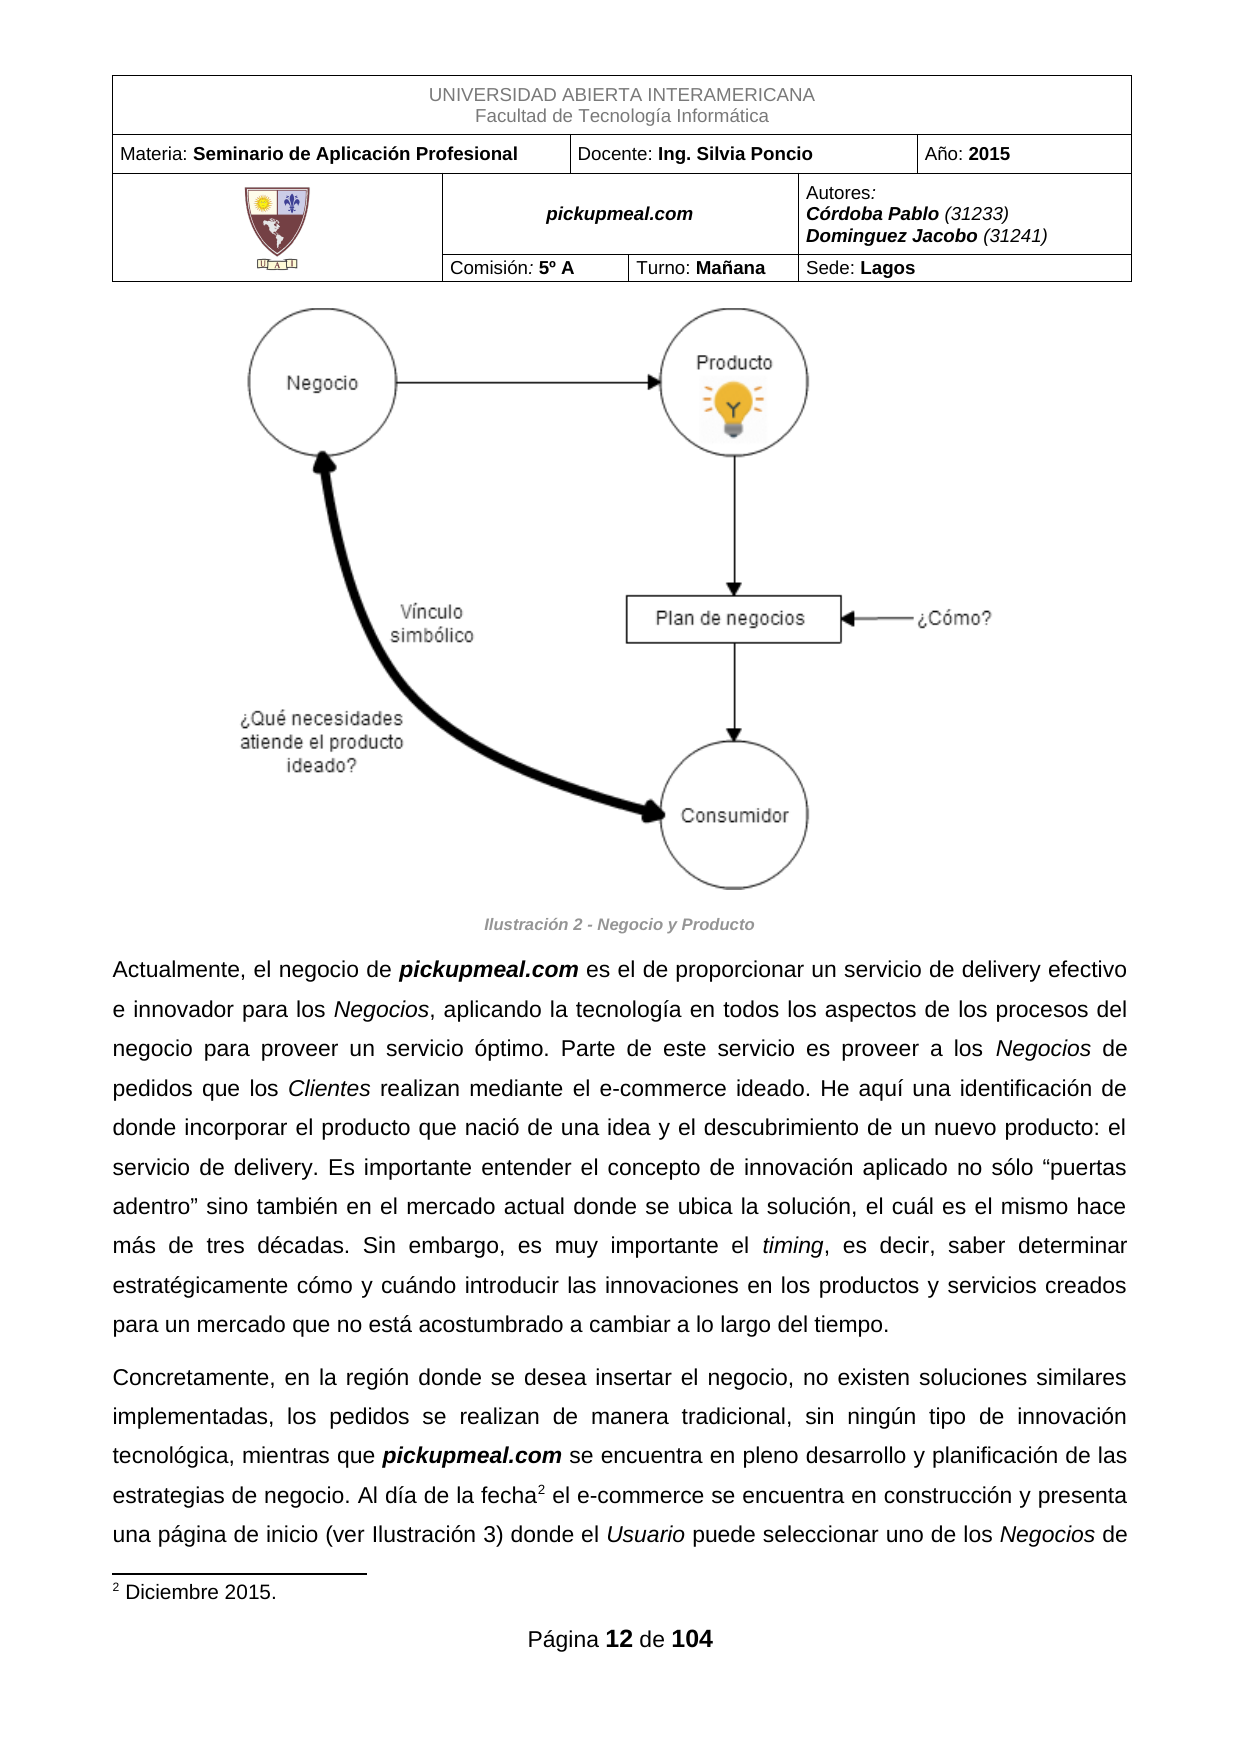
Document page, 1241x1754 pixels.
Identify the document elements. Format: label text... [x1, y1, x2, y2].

picture [230, 182, 325, 273]
text Ilustración 2 - Negocio y Producto [112, 915, 1128, 934]
text Actualmente, el negocio de pickupmeal.com es el de proporcionar un servicio de delivery efectivo e innovador para los Negocios, aplicando la tecnología en todos los aspectos de los procesos del negocio para proveer un servicio óptimo. Parte de este servicio es proveer a los Negocios de pedidos que los Clientes realizan mediante el e-commerce ideado. He aquí una identificación de donde incorporar el producto que nació de una idea y el descubrimiento de un nuevo producto: el servicio de delivery. Es importante entender el concepto de innovación aplicado no sólo “puertas adentro” sino también en el mercado actual donde se ubica la solución, el cuál es el mismo hace más de tres décadas. Sin embargo, es muy importante el timing, es decir, saber determinar estratégicamente cómo y cuándo introducir las innovaciones en los productos y servicios creados para un mercado que no está acostumbrado a cambiar a lo largo del tiempo. [112, 956, 1128, 1338]
picture [229, 308, 1011, 890]
